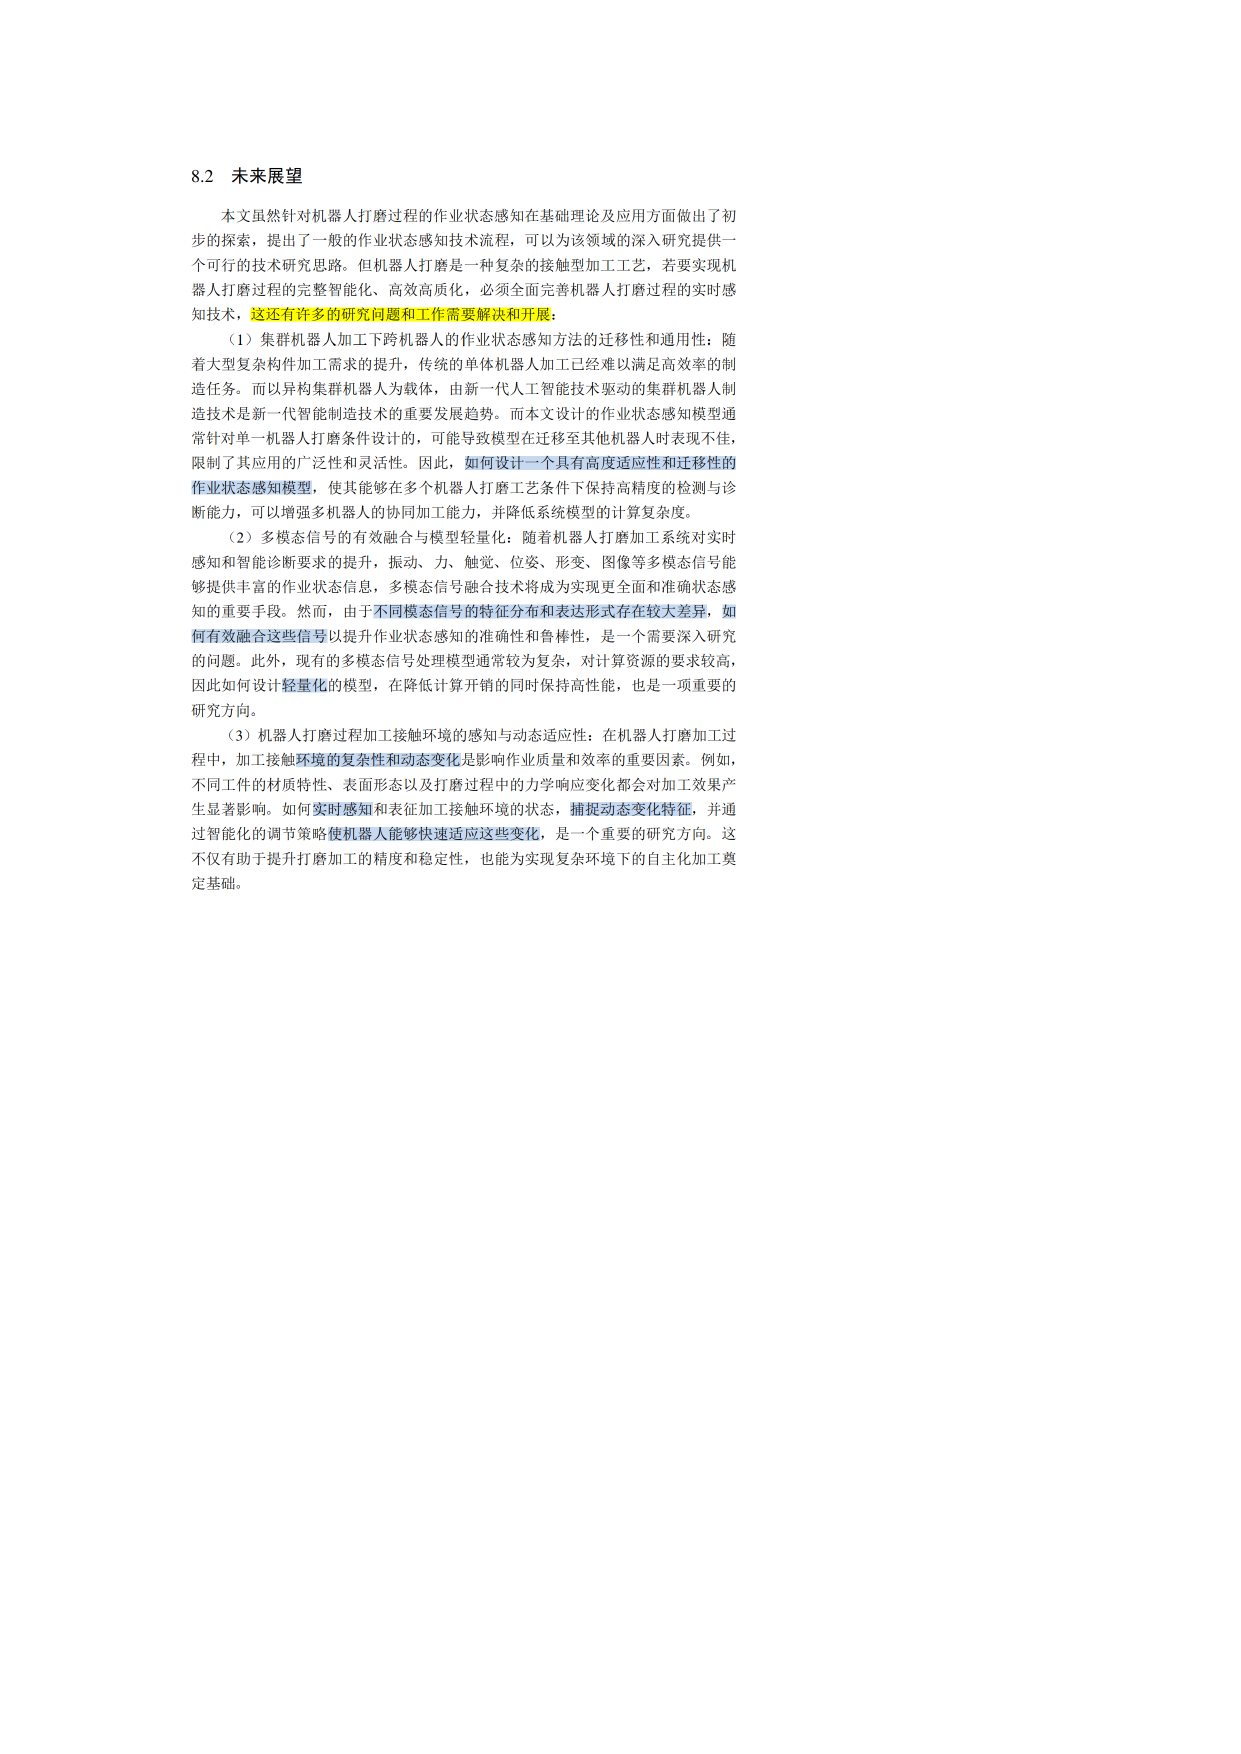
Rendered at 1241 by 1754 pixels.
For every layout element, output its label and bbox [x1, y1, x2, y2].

picture [187, 162, 739, 896]
